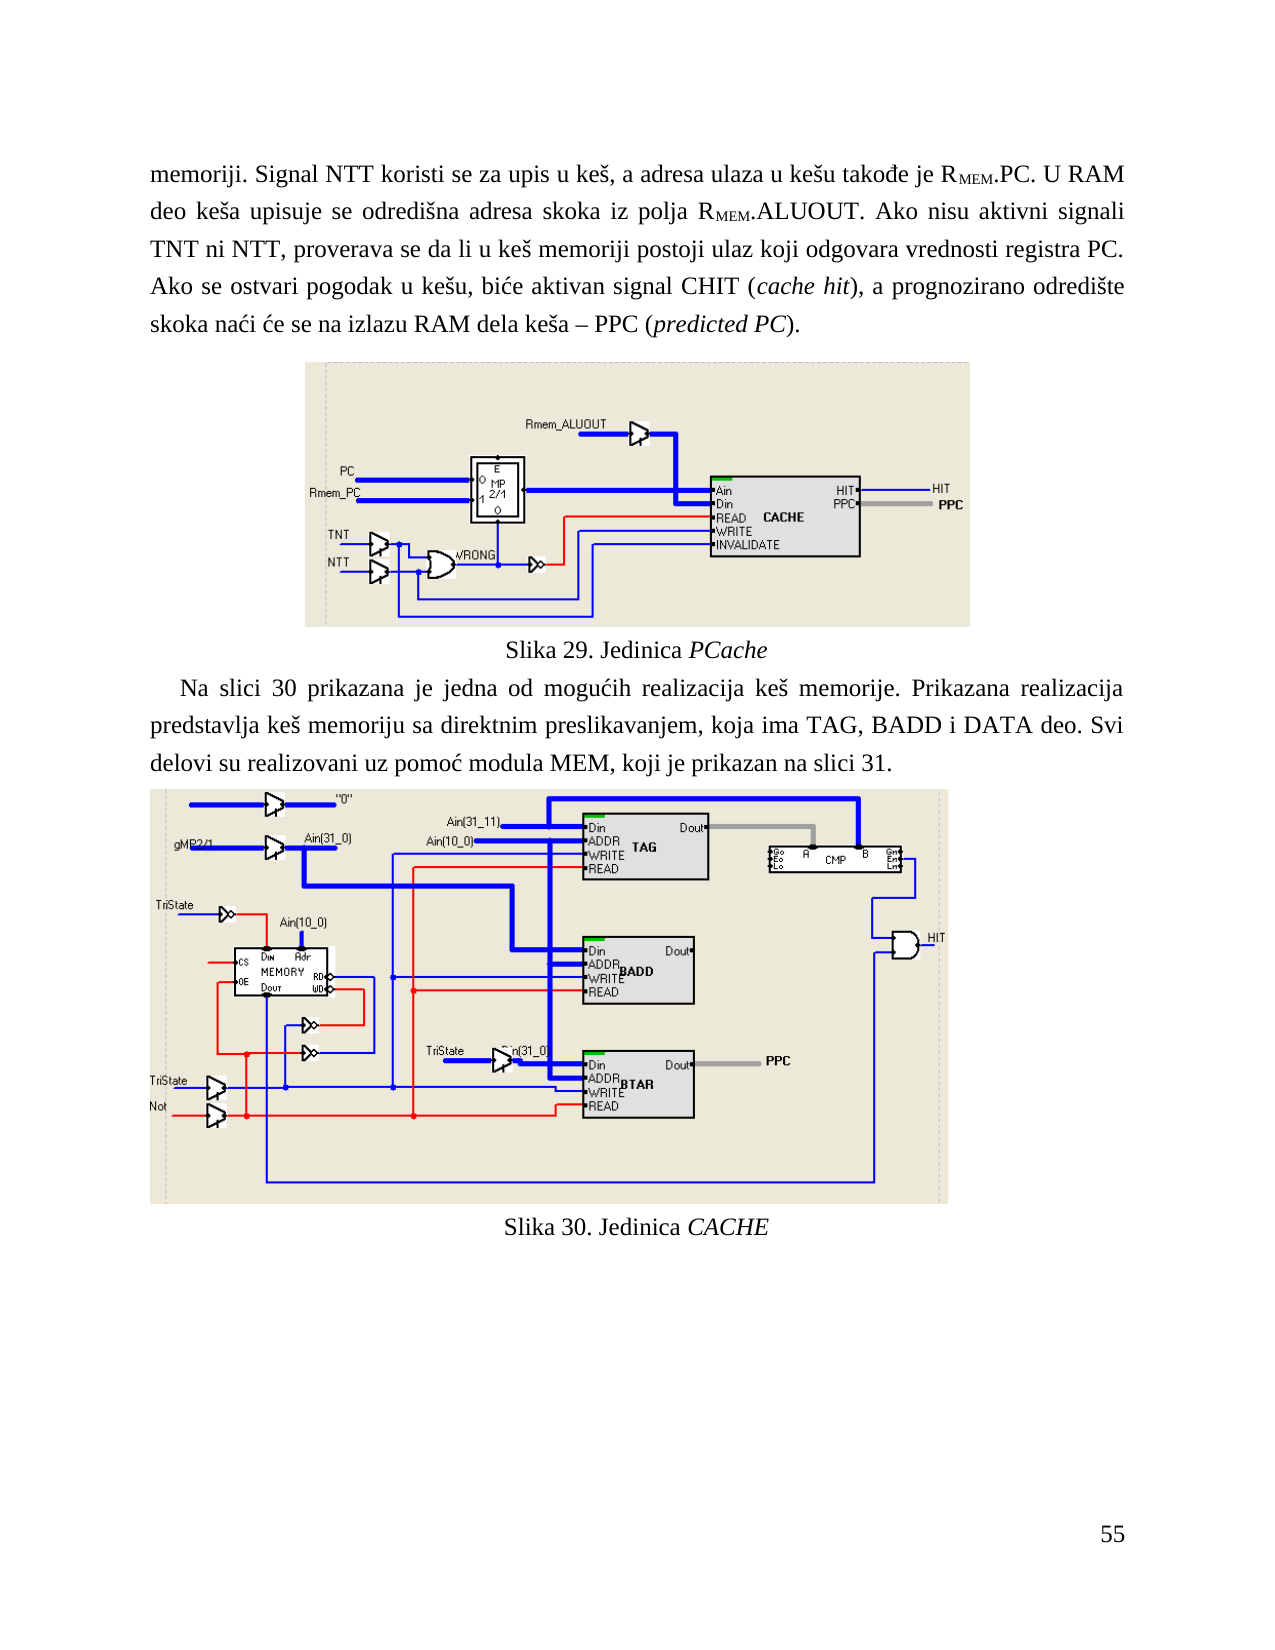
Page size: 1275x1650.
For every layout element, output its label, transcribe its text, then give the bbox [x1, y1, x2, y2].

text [150, 150, 1125, 337]
picture [304, 362, 971, 627]
text Na slici 30 prikazana je jedna od mogućih realizacija keš memorije. Prikazana realizacija predstavlja keš memoriju sa direktnim preslikavanjem, koja ima TAG, BADD i DATA deo. Svi delovi su realizovani uz pomoć modula MEM, koji je prikazan na slici 31. [150, 664, 1125, 777]
text Slika 29. Jedinica PCache [150, 627, 1125, 664]
text Slika 30. Jedinica CACHE [150, 1203, 1125, 1241]
picture [150, 789, 949, 1204]
